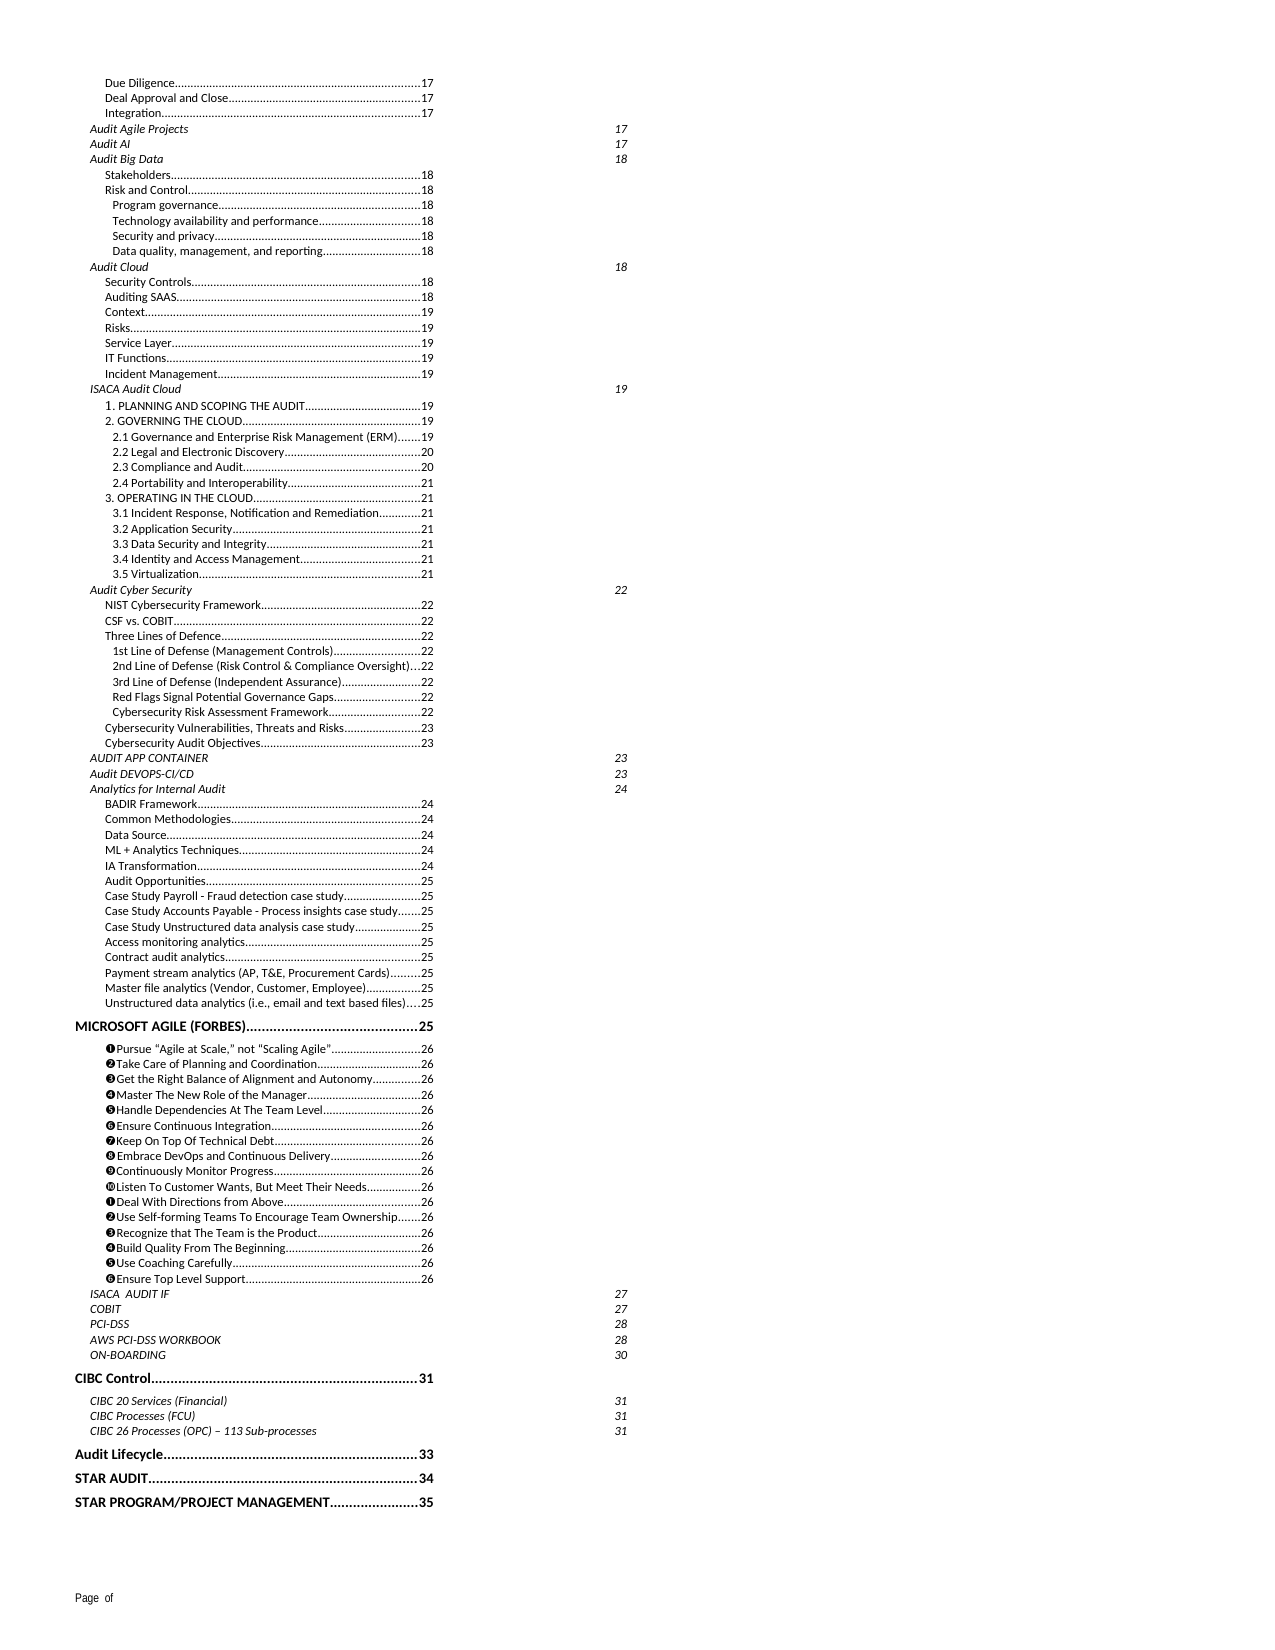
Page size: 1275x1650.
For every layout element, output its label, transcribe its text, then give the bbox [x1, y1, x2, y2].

text ISACA AUDIT IF 27 [90, 1286, 1213, 1301]
text CIBC Processes (FCU) 31 [90, 1408, 1213, 1424]
text Deal With Directions from Above 26 [105, 1194, 1213, 1209]
text MICROSOFT AGILE (FORBES) 25 [75, 1017, 1213, 1035]
text CIBC Control 31 [75, 1369, 1213, 1387]
text 3.4 Identity and Access Management 21 [112, 551, 1213, 567]
text Case Study Payroll - Fraud detection case study 25 [105, 888, 1213, 904]
text 2.2 Legal and Electronic Discovery 20 [112, 444, 1213, 459]
text Master The New Role of the Manager 26 [105, 1087, 1213, 1102]
text STAR AUDIT 34 [75, 1469, 1213, 1487]
text Data Source 24 [105, 827, 1213, 842]
text Contract audit analytics 25 [105, 949, 1213, 965]
text Cybersecurity Vulnerabilities, Threats and Risks 23 [105, 720, 1213, 735]
text STAR PROGRAM/PROJECT MANAGEMENT 35 [75, 1493, 1213, 1511]
text ML + Analytics Techniques 24 [105, 842, 1213, 858]
text 2.1 Governance and Enterprise Risk Management (ERM) 19 [112, 429, 1213, 444]
text 2.4 Portability and Interoperability 21 [112, 475, 1213, 490]
text Program governance 18 [112, 197, 1213, 213]
text Payment stream analytics (AP, T&E, Procurement Cards) 25 [105, 965, 1213, 980]
text Service Layer 19 [105, 335, 1213, 351]
text Use Self-forming Teams To Encourage Team Ownership 26 [105, 1209, 1213, 1225]
text Audit Agile Projects 17 [90, 121, 1213, 136]
text Audit Cyber Security 22 [90, 582, 1213, 597]
text Listen To Customer Wants, But Meet Their Needs 26 [105, 1179, 1213, 1194]
text Context 19 [105, 305, 1213, 320]
text Use Coaching Carefully 26 [105, 1256, 1213, 1271]
text Common Methodologies 24 [105, 812, 1213, 827]
text Security Controls 18 [105, 274, 1213, 289]
text Three Lines of Defence 22 [105, 628, 1213, 643]
text Audit Opportunities 25 [105, 873, 1213, 888]
text 3.2 Application Security 21 [112, 521, 1213, 536]
text Ensure Top Level Support 26 [105, 1271, 1213, 1286]
text Technology availability and performance 18 [112, 213, 1213, 228]
text Stakeholders 18 [105, 167, 1213, 182]
text Integration 17 [105, 106, 1213, 121]
text Auditing SAAS 18 [105, 289, 1213, 305]
text Unstructured data analytics (i.e., email and text based files) 25 [105, 996, 1213, 1011]
text ON-BOARDING 30 [90, 1347, 1213, 1363]
text Access monitoring analytics 25 [105, 934, 1213, 949]
text Keep On Top Of Technical Debt 26 [105, 1133, 1213, 1148]
text CSF vs. COBIT 22 [105, 613, 1213, 628]
text Deal Approval and Close 17 [105, 90, 1213, 106]
text 3.5 Virtualization 21 [112, 567, 1213, 582]
text Security and privacy 18 [112, 228, 1213, 243]
text Audit Lifecycle 33 [75, 1445, 1213, 1463]
text Case Study Unstructured data analysis case study 25 [105, 919, 1213, 934]
text COBIT 27 [90, 1301, 1213, 1317]
text Cybersecurity Risk Assessment Framework 22 [112, 704, 1213, 720]
text Data quality, management, and reporting 18 [112, 243, 1213, 259]
text Risks 19 [105, 320, 1213, 335]
text 3rd Line of Defense (Independent Assurance) 22 [112, 674, 1213, 689]
text IT Functions 19 [105, 351, 1213, 366]
text Red Flags Signal Potential Governance Gaps 22 [112, 689, 1213, 704]
text 2.3 Compliance and Audit 20 [112, 459, 1213, 475]
text Handle Dependencies At The Team Level 26 [105, 1102, 1213, 1118]
text 3.1 Incident Response, Notification and Remediation 21 [112, 506, 1213, 521]
text BADIR Framework 24 [105, 796, 1213, 812]
text Recognize that The Team is the Product 26 [105, 1225, 1213, 1240]
text 3.3 Data Security and Integrity 21 [112, 536, 1213, 551]
text Case Study Accounts Payable - Process insights case study 25 [105, 904, 1213, 919]
text 2. GOVERNING THE CLOUD 19 [105, 414, 1213, 429]
text Analytics for Internal Audit 24 [90, 781, 1213, 796]
text Audit Cloud 18 [90, 259, 1213, 274]
text 1st Line of Defense (Management Controls) 22 [112, 643, 1213, 659]
text Audit Big Data 18 [90, 152, 1213, 167]
text 1. PLANNING AND SCOPING THE AUDIT 19 [105, 397, 1213, 414]
text PCI-DSS 28 [90, 1317, 1213, 1332]
text Get the Right Balance of Alignment and Autonomy 26 [105, 1072, 1213, 1087]
text AWS PCI-DSS WORKBOOK 28 [90, 1332, 1213, 1347]
text CIBC 20 Services (Financial) 31 [90, 1393, 1213, 1408]
text 2nd Line of Defense (Risk Control & Compliance Oversight) 22 [112, 659, 1213, 674]
text CIBC 26 Processes (OPC) – 113 Sub-processes 31 [90, 1424, 1213, 1439]
text Due Diligence 17 [105, 75, 1213, 90]
text NIST Cybersecurity Framework 22 [105, 597, 1213, 613]
text Embrace DevOps and Continuous Delivery 26 [105, 1148, 1213, 1164]
text Audit DEVOPS-CI/CD 23 [90, 766, 1213, 781]
text Audit AI 17 [90, 136, 1213, 152]
text Build Quality From The Beginning 26 [105, 1240, 1213, 1256]
text Pursue “Agile at Scale,” not “Scaling Agile” 26 [105, 1041, 1213, 1056]
text Cybersecurity Audit Objectives 23 [105, 735, 1213, 751]
text Risk and Control 18 [105, 182, 1213, 197]
text Ensure Continuous Integration 26 [105, 1118, 1213, 1133]
text Take Care of Planning and Coordination 26 [105, 1056, 1213, 1072]
text Continuously Monitor Progress 26 [105, 1164, 1213, 1179]
text 3. OPERATING IN THE CLOUD 21 [105, 490, 1213, 506]
text AUDIT APP CONTAINER 23 [90, 751, 1213, 766]
text Master file analytics (Vendor, Customer, Employee) 25 [105, 980, 1213, 996]
text ISACA Audit Cloud 19 [90, 381, 1213, 397]
text IA Transformation 24 [105, 858, 1213, 873]
text Incident Management 19 [105, 366, 1213, 381]
